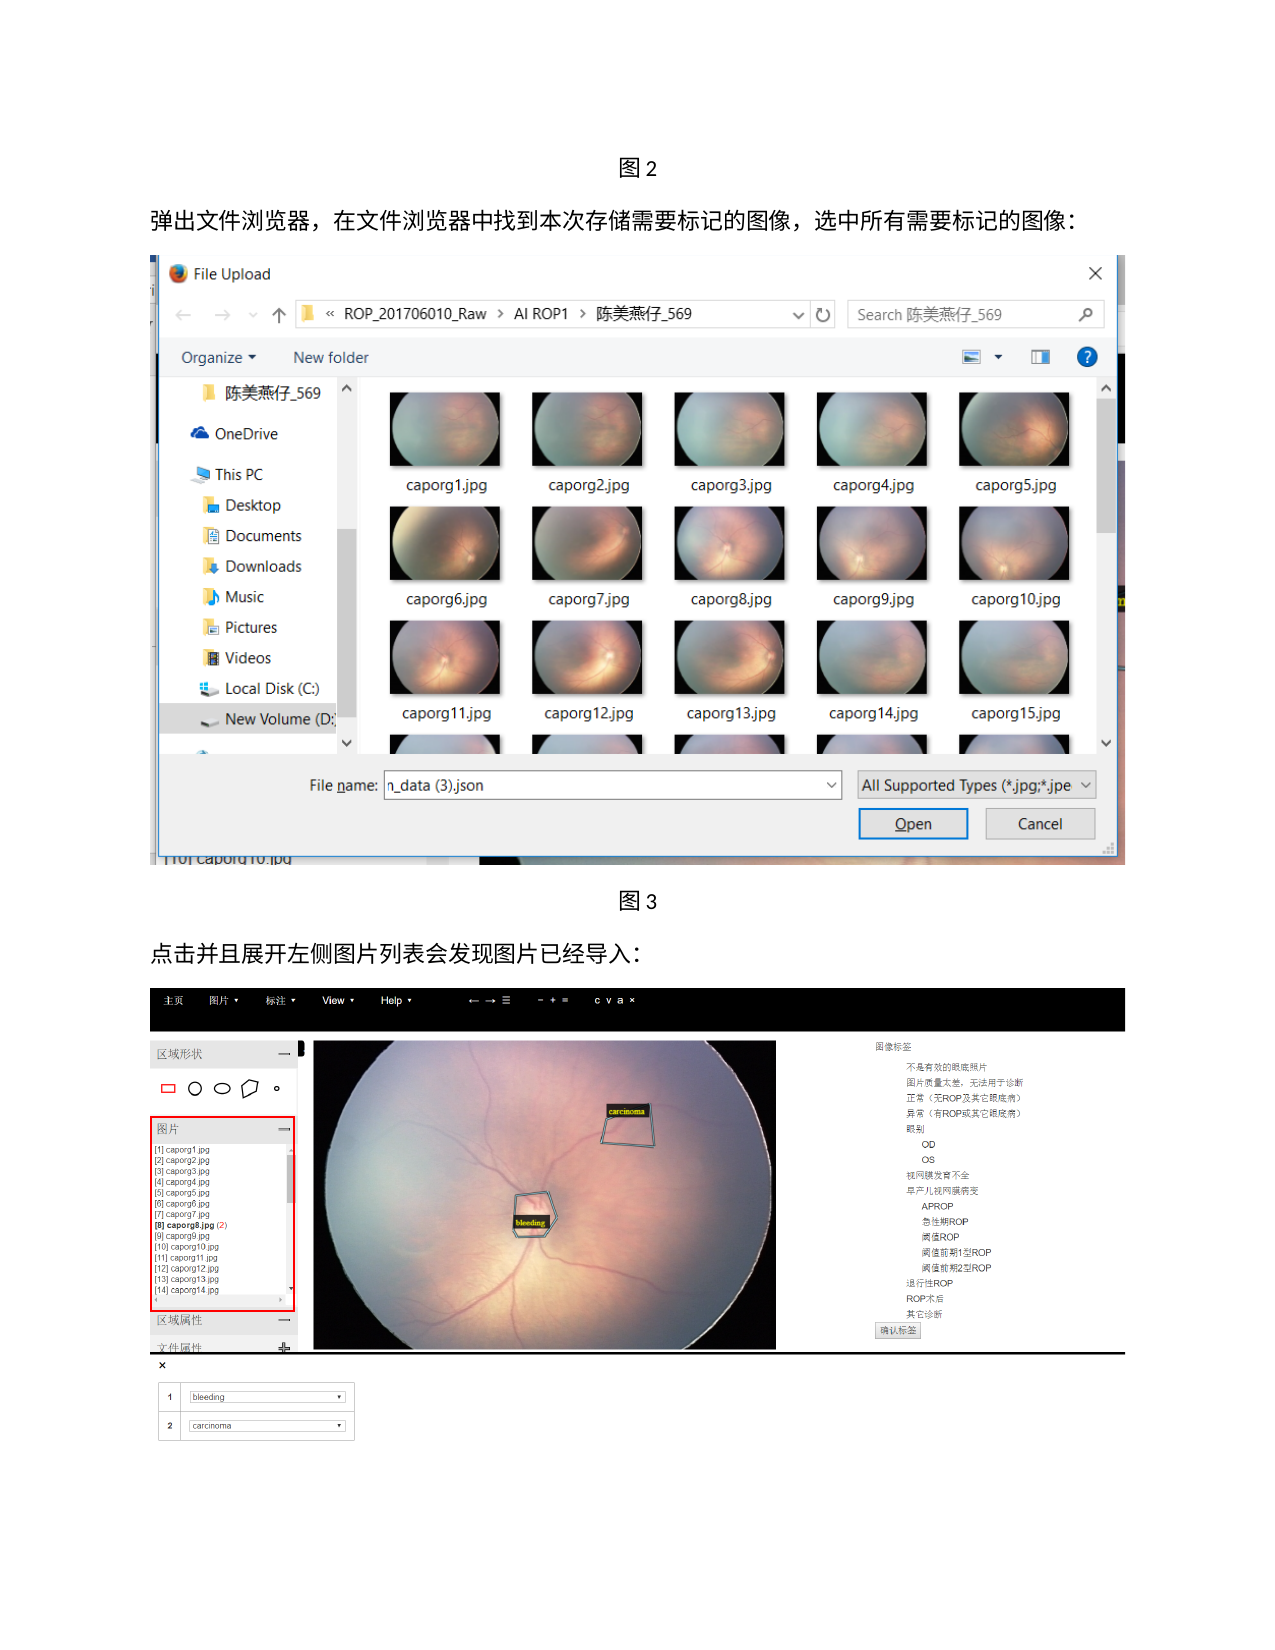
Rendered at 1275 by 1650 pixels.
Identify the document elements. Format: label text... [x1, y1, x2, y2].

picture [152, 1118, 293, 1310]
text 图2 [150, 150, 1125, 183]
text 弹出文件浏览器，在文件浏览器中找到本次存储需要标记的图像，选中所有需要标记的图像： [150, 202, 1125, 236]
picture [150, 988, 1125, 1465]
text 图3 [150, 883, 1125, 916]
picture [150, 255, 1125, 865]
text 点击并且展开左侧图片列表会发现图片已经导入： [150, 936, 1125, 969]
